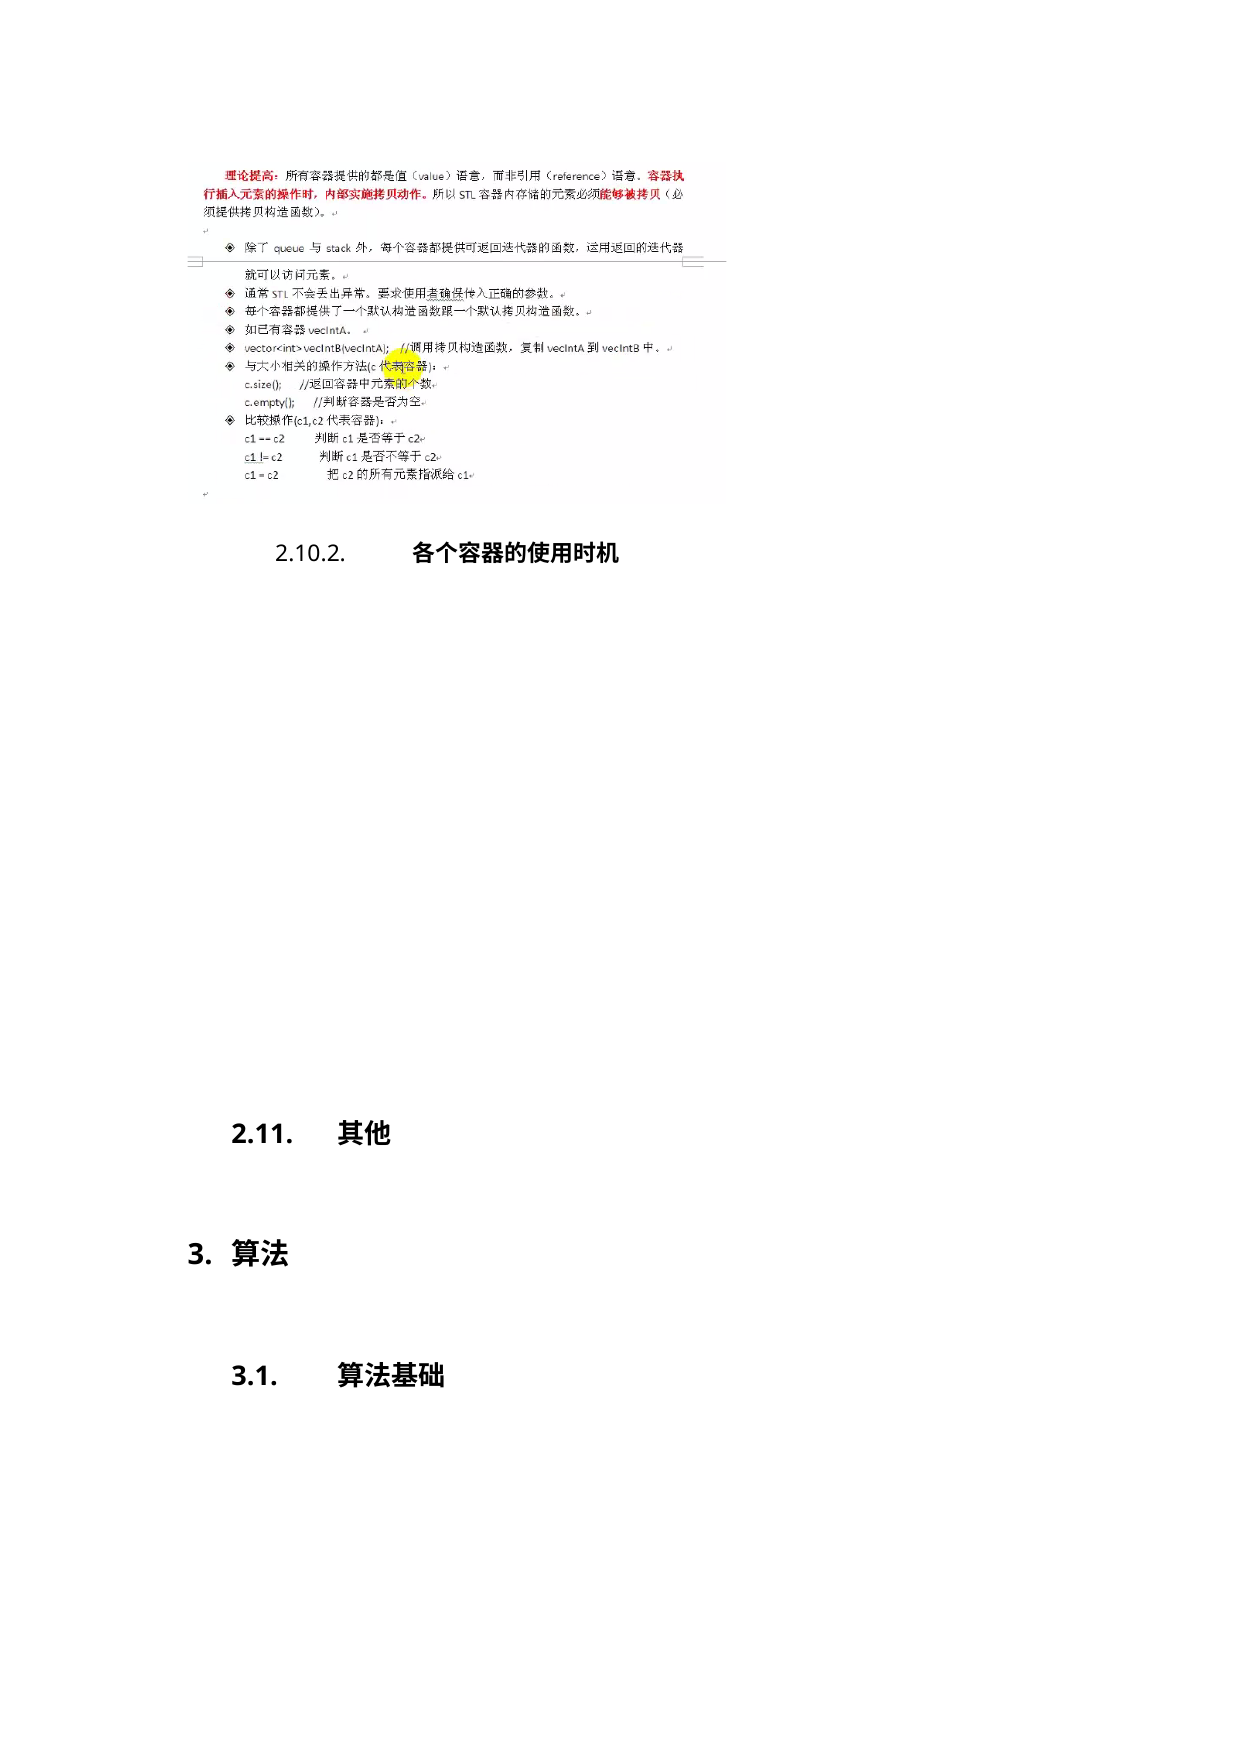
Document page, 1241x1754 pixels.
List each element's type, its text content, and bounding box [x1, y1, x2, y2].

list 算法基础 [231, 1341, 1053, 1406]
list 其他 [231, 1099, 1053, 1164]
picture [187, 162, 727, 504]
list 算法 [187, 1219, 1053, 1284]
list 各个容器的使用时机 [275, 519, 1053, 584]
